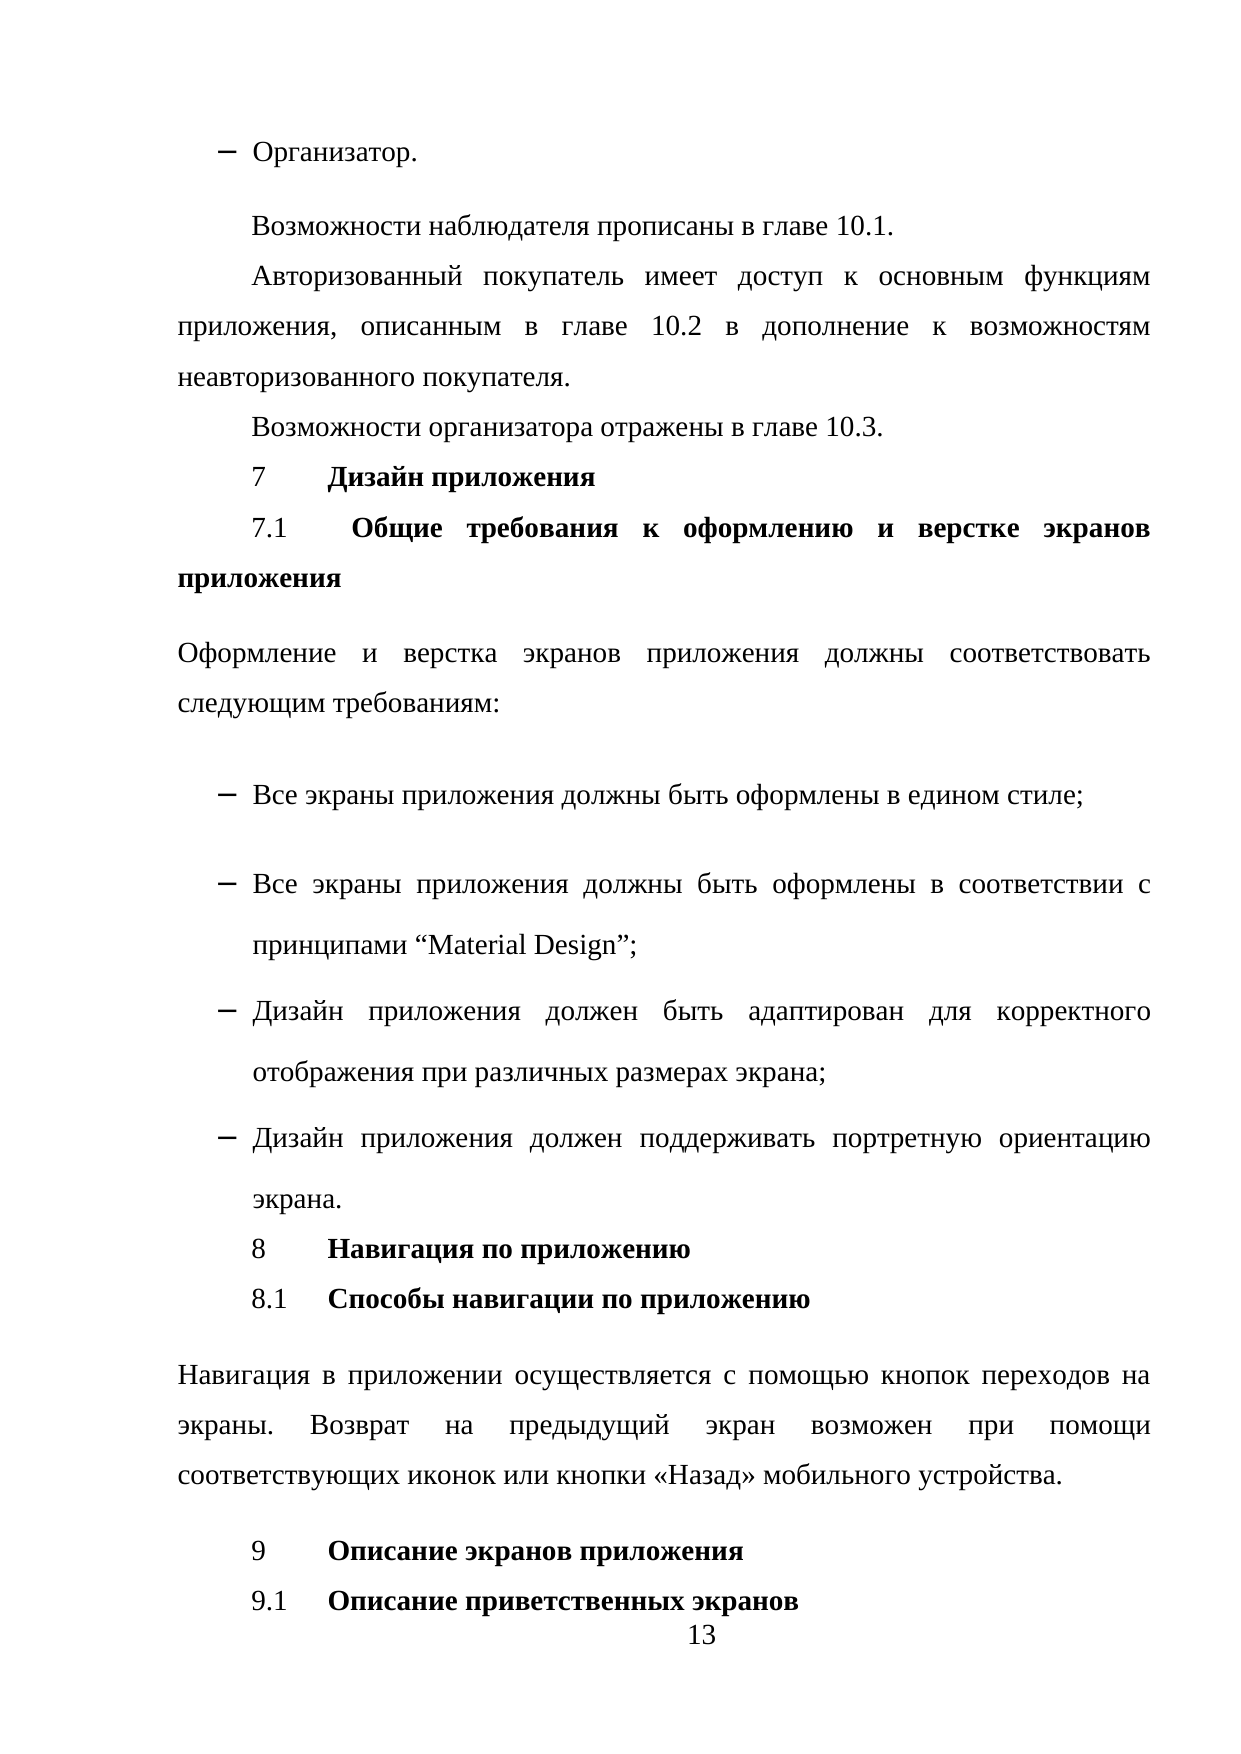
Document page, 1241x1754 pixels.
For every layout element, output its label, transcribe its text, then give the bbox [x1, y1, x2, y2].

subtitle Дизайн приложения [177, 459, 1152, 493]
subtitle Описание приветственных экранов [177, 1583, 1152, 1617]
subtitle Способы навигации по приложению [177, 1282, 1152, 1315]
subtitle Навигация по приложению [177, 1231, 1152, 1265]
text Авторизованный покупатель имеет доступ к основным функциям приложения, описанным в главе 10.2 в дополнение к возможностям неавторизованного покупателя. [177, 258, 1152, 392]
list Все экраны приложения должны быть оформлены в соответствии с принципами “Material Design”; [215, 851, 1152, 961]
subtitle Описание экранов приложения [177, 1533, 1152, 1566]
list Организатор. [215, 118, 1152, 178]
text Возможности организатора отражены в главе 10.3. [177, 409, 1152, 443]
list Дизайн приложения должен быть адаптирован для корректного отображения при различных размерах экрана; [215, 977, 1152, 1088]
text Навигация в приложении осуществляется с помощью кнопок переходов на экраны. Возврат на предыдущий экран возможен при помощи соответствующих иконок или кнопки «Назад» мобильного устройства. [177, 1357, 1152, 1491]
list Все экраны приложения должны быть оформлены в едином стиле; [215, 761, 1152, 821]
subtitle Общие требования к оформлению и верстке экранов приложения [177, 510, 1152, 593]
list Дизайн приложения должен поддерживать портретную ориентацию экрана. [215, 1104, 1152, 1214]
text Оформление и верстка экранов приложения должны соответствовать следующим требованиям: [177, 635, 1152, 719]
text Возможности наблюдателя прописаны в главе 10.1. [215, 208, 1152, 241]
